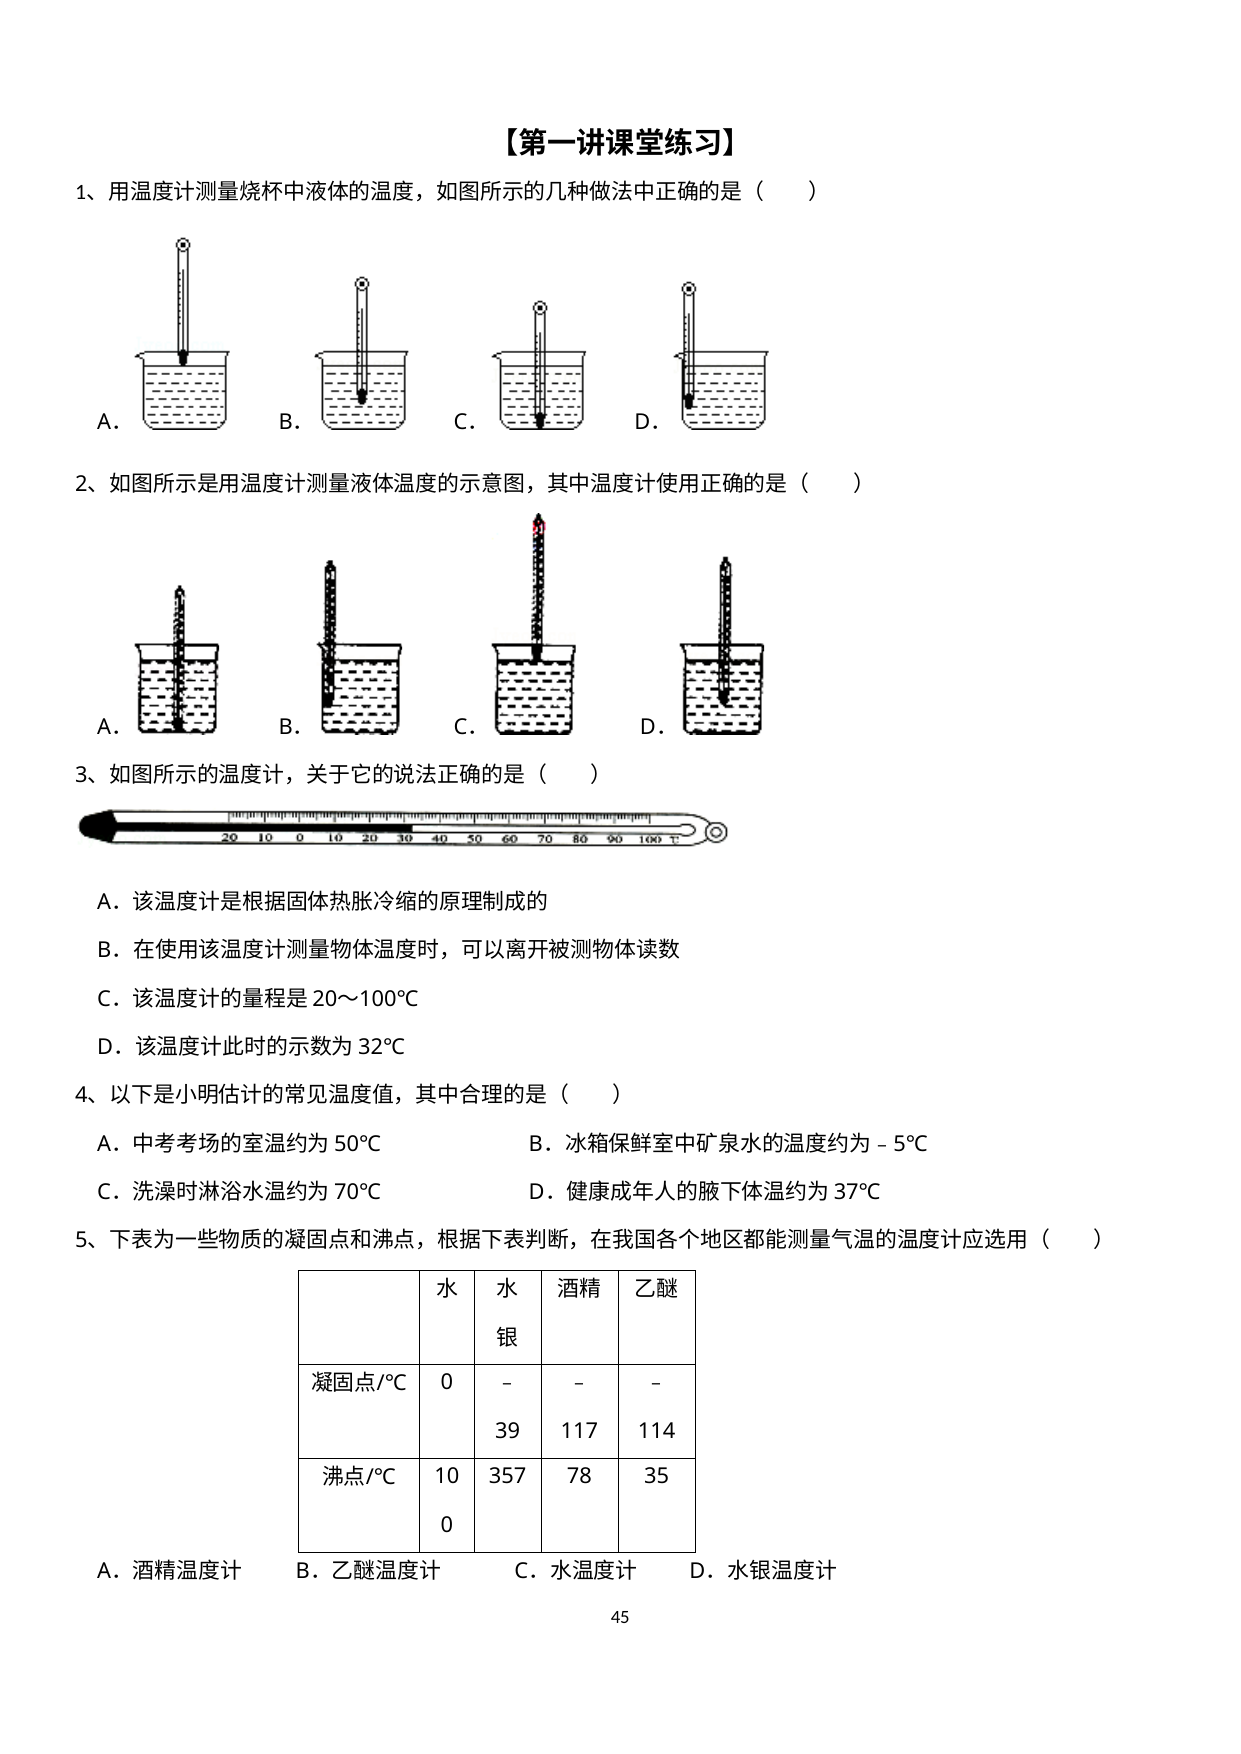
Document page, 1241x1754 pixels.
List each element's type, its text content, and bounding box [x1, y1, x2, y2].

text 【第一讲课堂练习】 [75, 109, 1165, 174]
text C．洗澡时淋浴水温约为70℃ D．健康成年人的腋下体温约为37℃ [75, 1174, 1165, 1206]
text 4、以下是小明估计的常见温度值，其中合理的是（ ） [75, 1077, 1165, 1109]
table_cell 357 [475, 1459, 541, 1552]
text B．在使用该温度计测量物体温度时，可以离开被测物体读数 [75, 932, 1165, 964]
table_cell 0 [420, 1365, 474, 1458]
text A．该温度计是根据固体热胀冷缩的原理制成的 [75, 884, 1165, 916]
text A．酒精温度计 B．乙醚温度计 C．水温度计 D．水银温度计 [75, 1552, 1165, 1585]
text D．该温度计此时的示数为32℃ [75, 1029, 1165, 1061]
picture [489, 298, 587, 430]
table_header 酒精 [542, 1271, 618, 1364]
picture [75, 805, 729, 848]
picture [672, 279, 769, 430]
table_cell ﹣114 [619, 1365, 695, 1458]
table_cell ﹣117 [542, 1365, 618, 1458]
table_cell 35 [619, 1459, 695, 1552]
picture [132, 235, 230, 430]
text 2、如图所示是用温度计测量液体温度的示意图，其中温度计使用正确的是（ ） [75, 465, 1165, 498]
text 1、用温度计测量烧杯中液体的温度，如图所示的几种做法中正确的是（ ） [75, 174, 1165, 206]
table_cell 凝固点/℃ [299, 1365, 419, 1458]
table_cell ﹣39 [475, 1365, 541, 1458]
text C．该温度计的量程是20～100℃ [75, 980, 1165, 1013]
text A． B． C． D． [75, 222, 1165, 449]
picture [314, 559, 403, 735]
table_header [299, 1271, 419, 1364]
picture [132, 581, 220, 735]
text A．中考考场的室温约为50℃ B．冰箱保鲜室中矿泉水的温度约为﹣5℃ [75, 1125, 1165, 1158]
text 3、如图所示的温度计，关于它的说法正确的是（ ） [75, 757, 1165, 789]
table_cell 100 [420, 1459, 474, 1552]
table_cell 沸点/℃ [299, 1459, 419, 1552]
picture [677, 554, 765, 735]
table_header 乙醚 [619, 1271, 695, 1364]
picture [314, 274, 409, 430]
table_header 水 [420, 1271, 474, 1364]
text 5、下表为一些物质的凝固点和沸点，根据下表判断，在我国各个地区都能测量气温的温度计应选用（ ） [75, 1222, 1165, 1254]
table_cell 78 [542, 1459, 618, 1552]
table_header 水银 [475, 1271, 541, 1364]
picture [489, 513, 576, 735]
